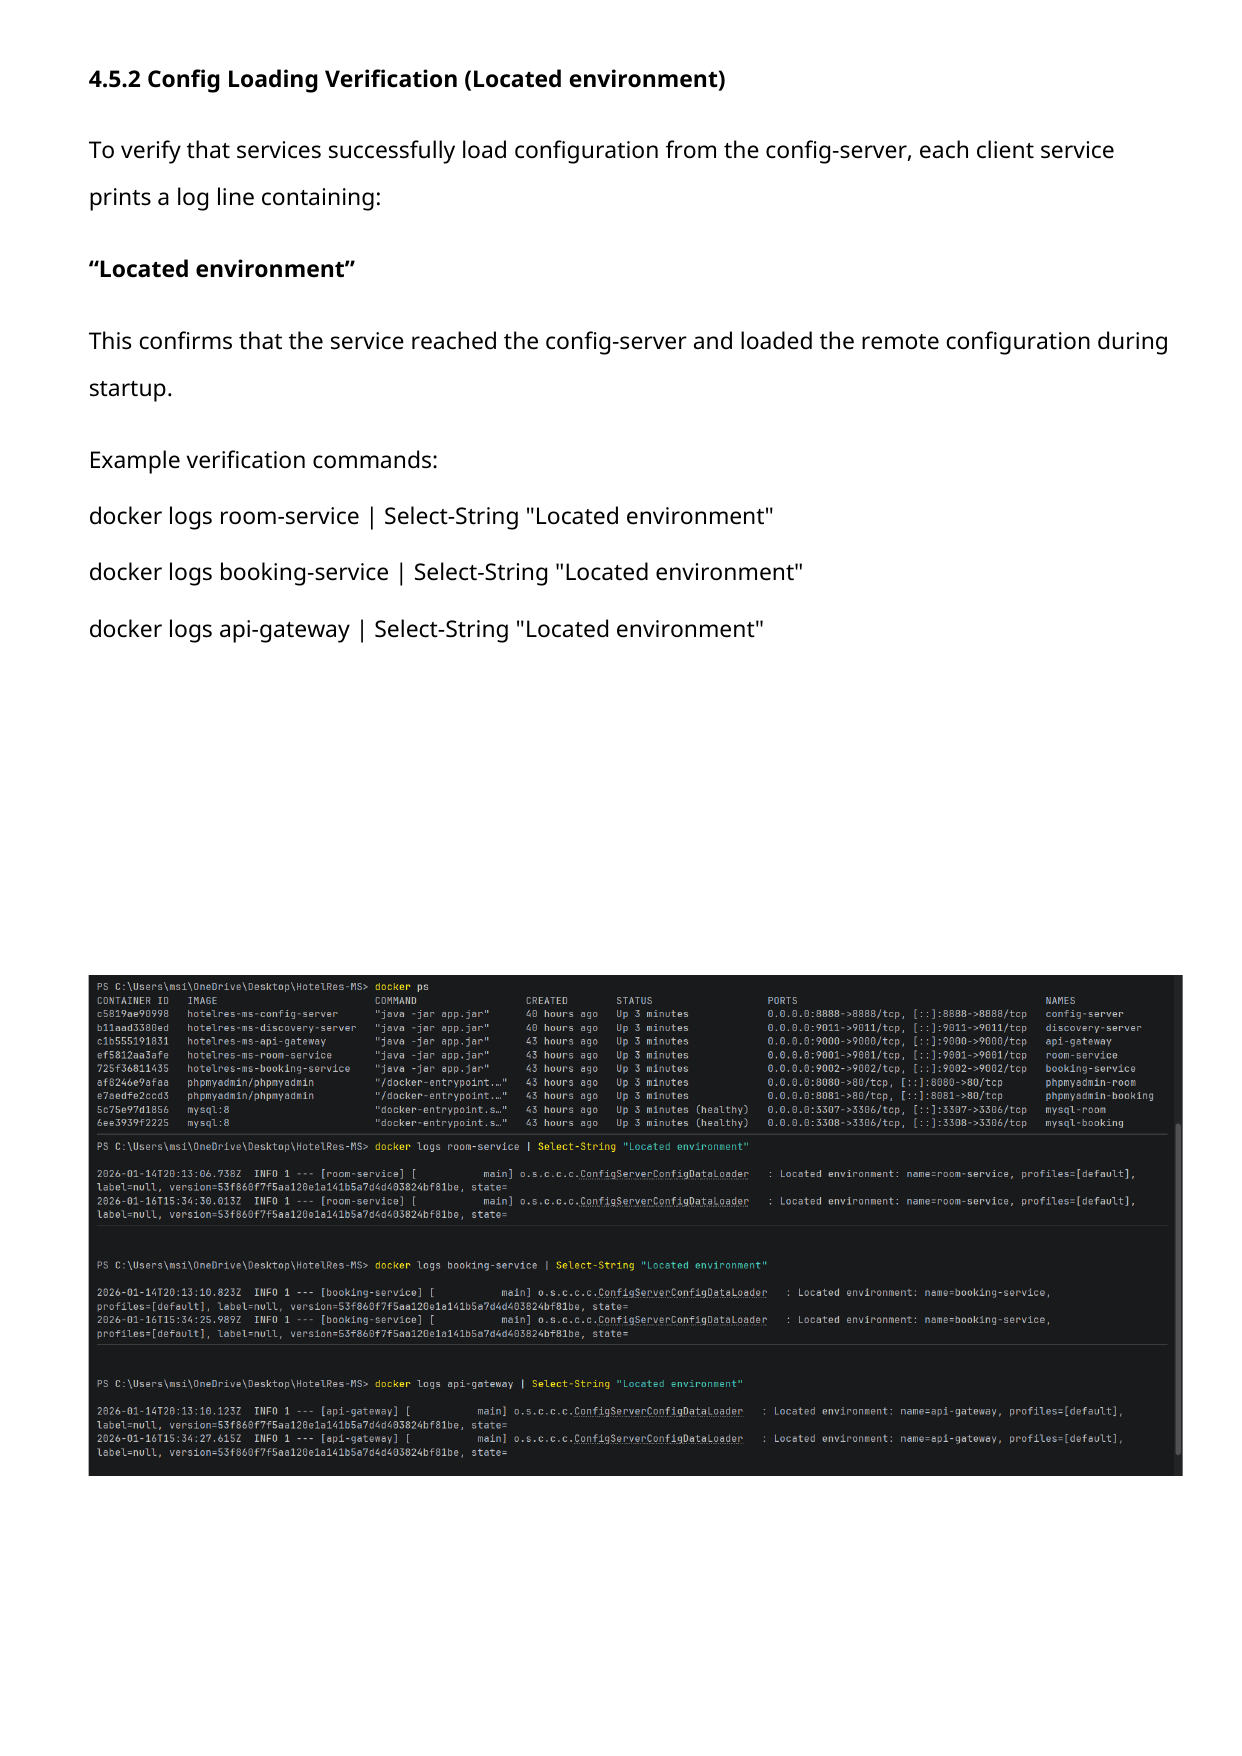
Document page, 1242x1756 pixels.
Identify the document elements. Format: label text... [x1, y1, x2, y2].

picture [88, 975, 1183, 1476]
text 4.5.2 Config Loading Verification (Located environment) [88, 62, 1183, 94]
text docker logs room-service | Select-String "Located environment" [88, 500, 1183, 531]
text Example verification commands: [88, 444, 1183, 475]
text docker logs booking-service | Select-String "Located environment" [88, 556, 1183, 587]
text This confirms that the service reached the config-server and loaded the remote configuration during startup. [88, 325, 1183, 403]
text “Located environment” [88, 253, 1183, 284]
text docker logs api-gateway | Select-String "Located environment" [88, 612, 1183, 644]
text To verify that services successfully load configuration from the config-server, each client service prints a log line containing: [88, 134, 1183, 212]
